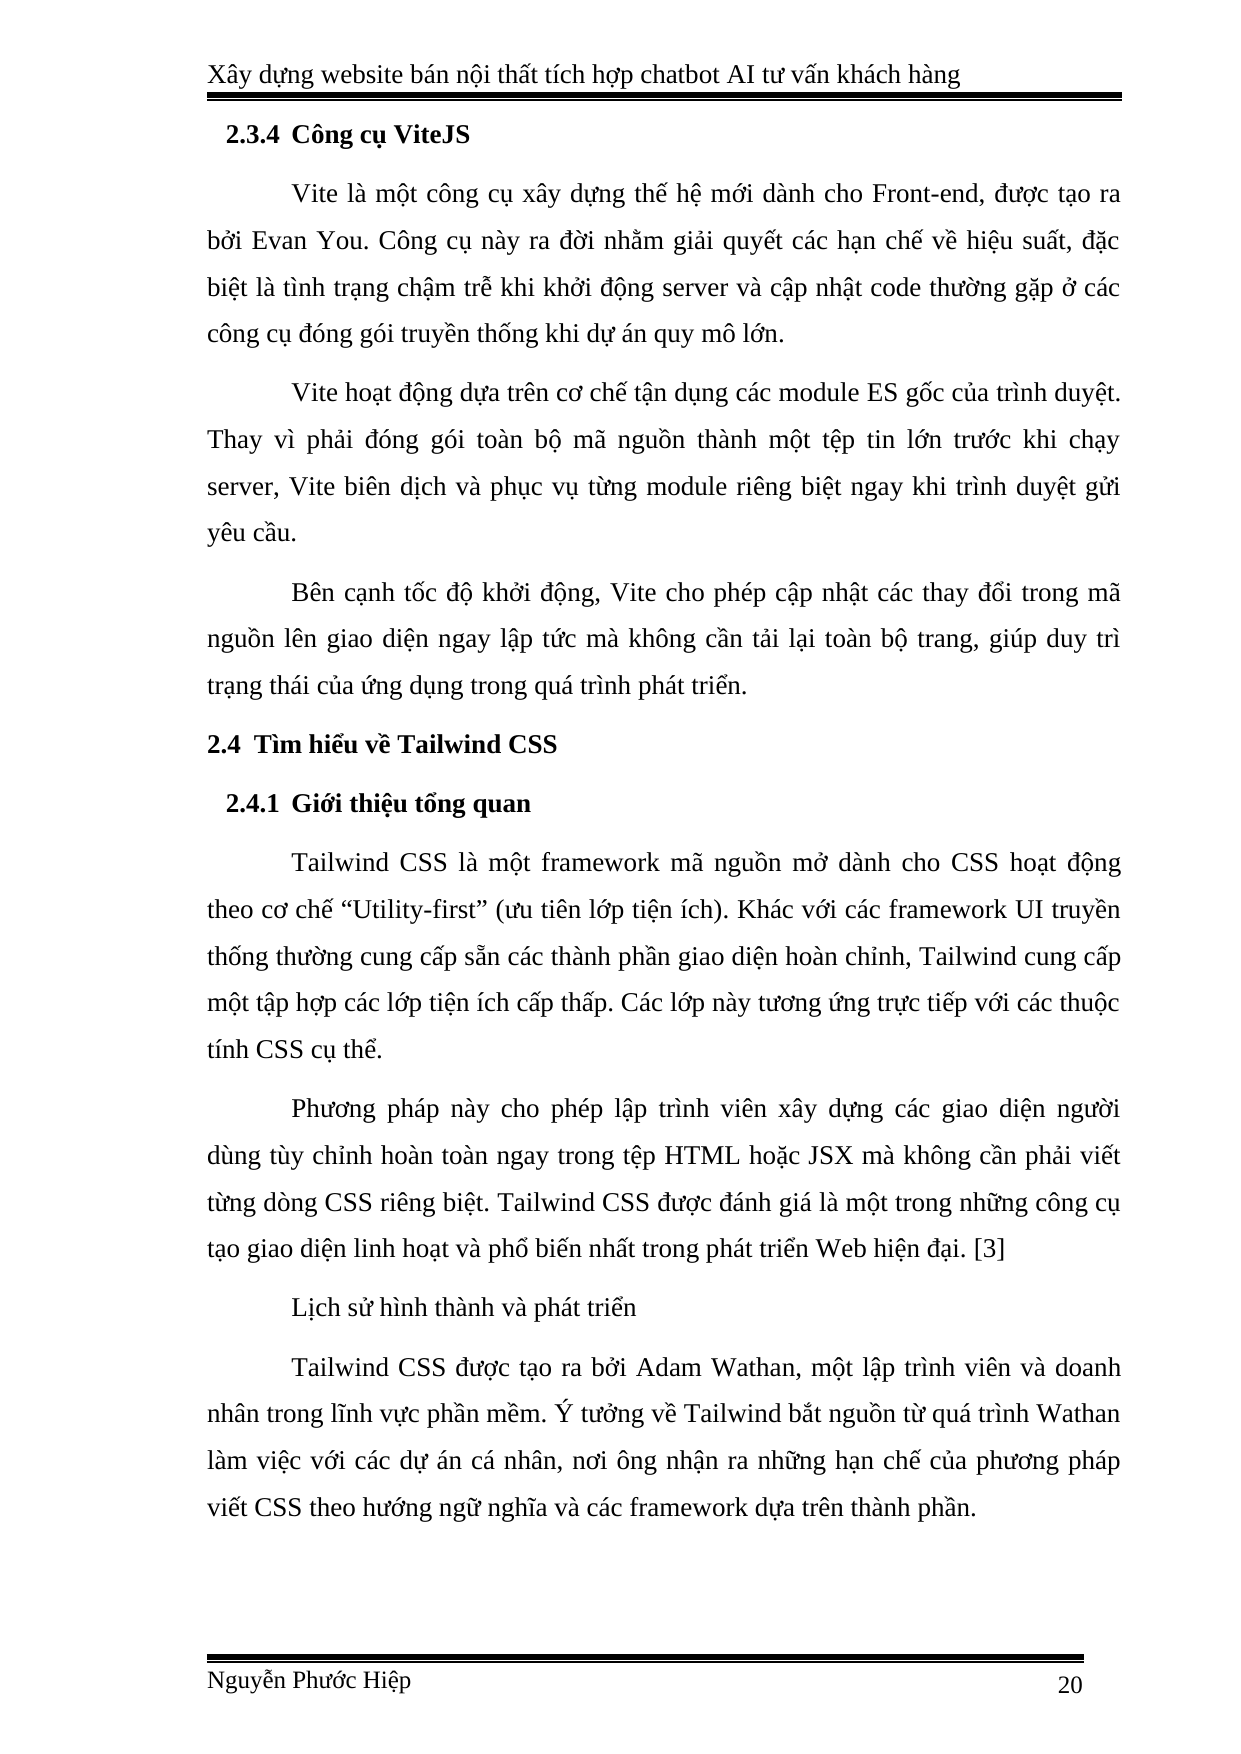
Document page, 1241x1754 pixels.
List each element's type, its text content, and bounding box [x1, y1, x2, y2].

text Vite là một công cụ xây dựng thế hệ mới dành cho Front-end, được tạo ra bởi Evan You. Công cụ này ra đời nhằm giải quyết các hạn chế về hiệu suất, đặc biệt là tình trạng chậm trễ khi khởi động server và cập nhật code thường gặp ở các công cụ đóng gói truyền thống khi dự án quy mô lớn. [207, 177, 1122, 348]
text Tailwind CSS được tạo ra bởi Adam Wathan, một lập trình viên và doanh nhân trong lĩnh vực phần mềm. Ý tưởng về Tailwind bắt nguồn từ quá trình Wathan làm việc với các dự án cá nhân, nơi ông nhận ra những hạn chế của phương pháp viết CSS theo hướng ngữ nghĩa và các framework dựa trên thành phần. [207, 1351, 1122, 1522]
text Lịch sử hình thành và phát triển [207, 1291, 1122, 1323]
text Tailwind CSS là một framework mã nguồn mở dành cho CSS hoạt động theo cơ chế “Utility-first” (ưu tiên lớp tiện ích). Khác với các framework UI truyền thống thường cung cấp sẵn các thành phần giao diện hoàn chỉnh, Tailwind cung cấp một tập hợp các lớp tiện ích cấp thấp. Các lớp này tương ứng trực tiếp với các thuộc tính CSS cụ thể. [207, 846, 1122, 1064]
subtitle Tìm hiểu về Tailwind CSS [207, 728, 1122, 759]
subtitle Công cụ ViteJS [226, 118, 1122, 149]
subtitle Giới thiệu tổng quan [226, 787, 1122, 818]
text Bên cạnh tốc độ khởi động, Vite cho phép cập nhật các thay đổi trong mã nguồn lên giao diện ngay lập tức mà không cần tải lại toàn bộ trang, giúp duy trì trạng thái của ứng dụng trong quá trình phát triển. [207, 576, 1122, 700]
text Phương pháp này cho phép lập trình viên xây dựng các giao diện người dùng tùy chỉnh hoàn toàn ngay trong tệp HTML hoặc JSX mà không cần phải viết từng dòng CSS riêng biệt. Tailwind CSS được đánh giá là một trong những công cụ tạo giao diện linh hoạt và phổ biến nhất trong phát triển Web hiện đại. [3] [207, 1092, 1122, 1263]
text Vite hoạt động dựa trên cơ chế tận dụng các module ES gốc của trình duyệt. Thay vì phải đóng gói toàn bộ mã nguồn thành một tệp tin lớn trước khi chạy server, Vite biên dịch và phục vụ từng module riêng biệt ngay khi trình duyệt gửi yêu cầu. [207, 376, 1122, 548]
